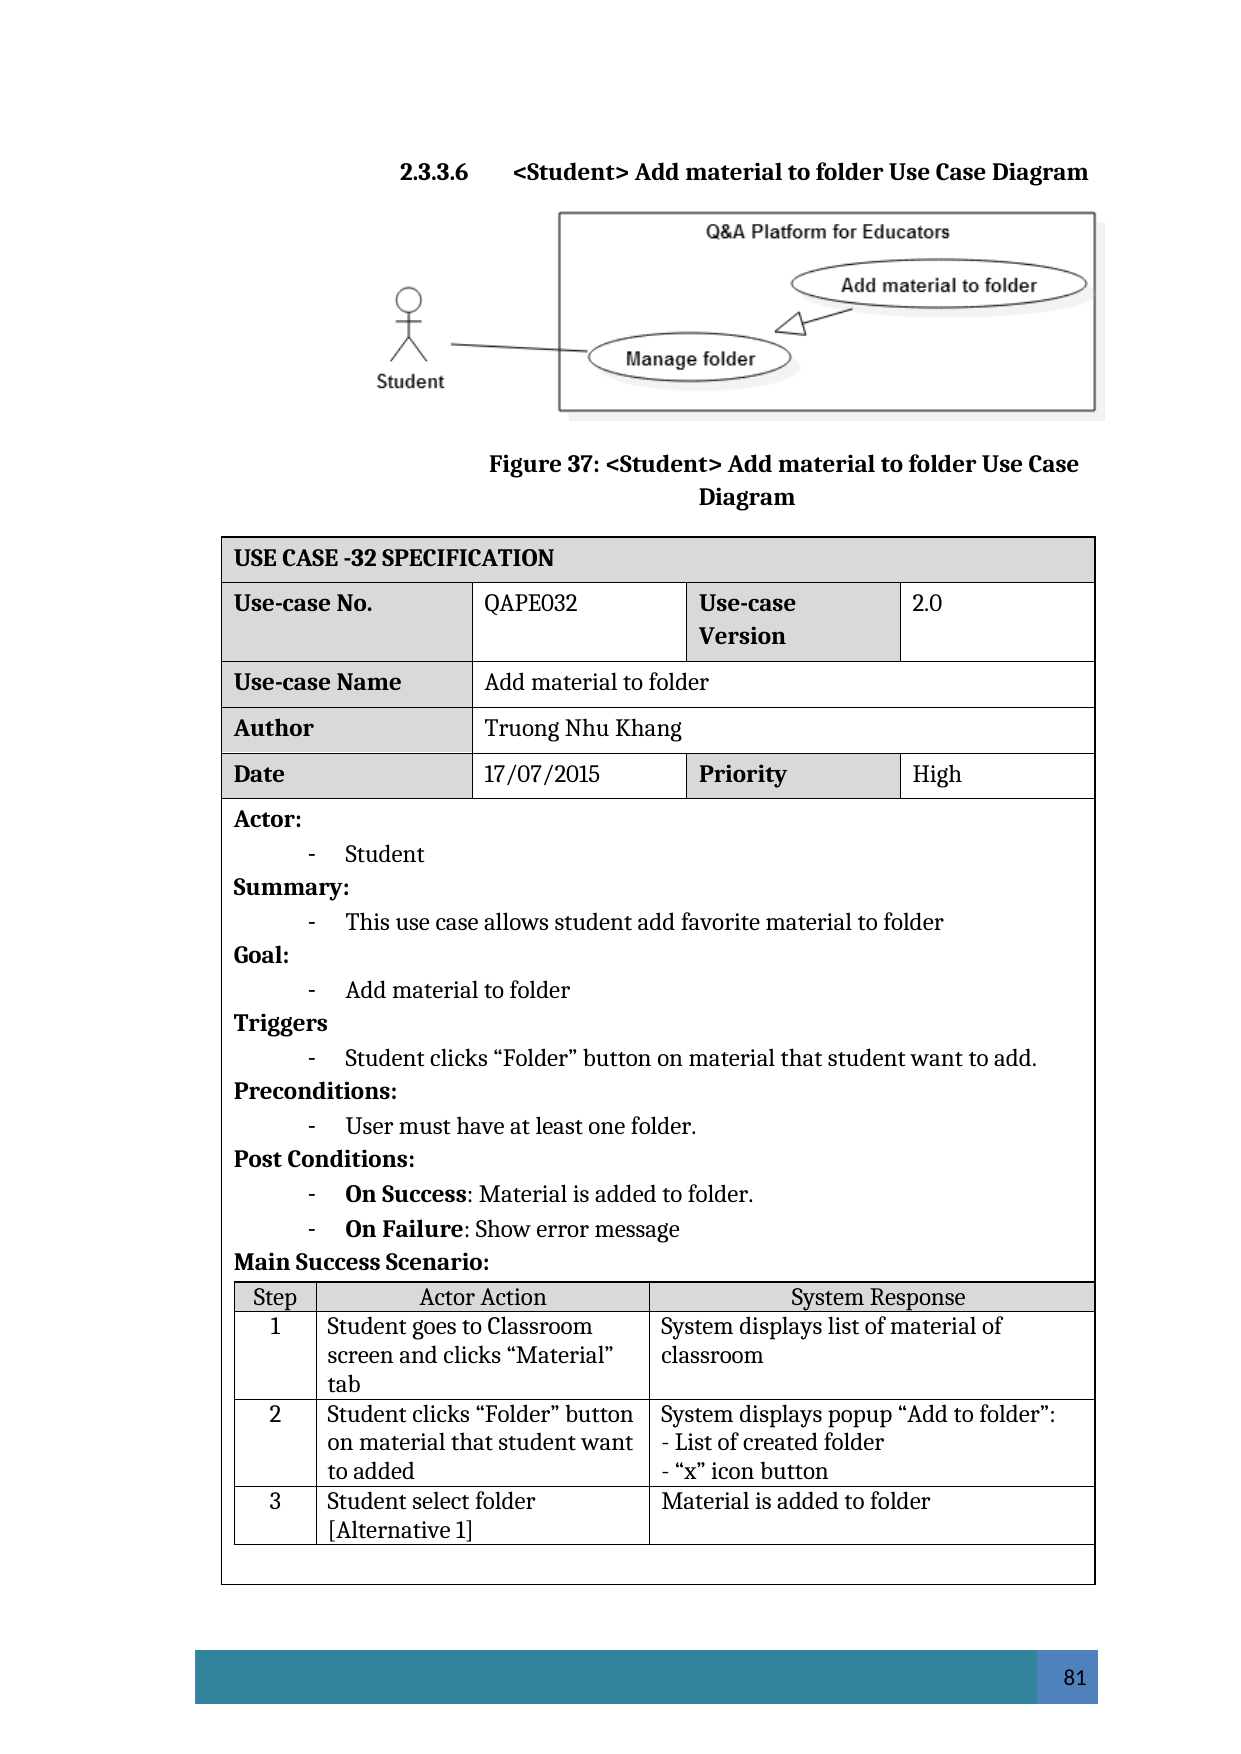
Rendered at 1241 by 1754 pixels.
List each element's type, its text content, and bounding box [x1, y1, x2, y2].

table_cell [222, 799, 1094, 1584]
picture [354, 199, 1109, 425]
table_cell Use-case Name [222, 662, 472, 707]
text Figure 37: <Student> Add material to folder Use Case Diagram [372, 449, 1122, 511]
table_cell 2.0 [901, 583, 1094, 661]
table_cell High [901, 754, 1094, 798]
table_cell Date [222, 754, 472, 798]
table_header USE CASE -32 SPECIFICATION [222, 538, 1094, 582]
table_cell Use-case No. [222, 583, 472, 661]
table_cell Author [222, 708, 472, 752]
table_cell 17/07/2015 [473, 754, 686, 798]
subtitle <Student> Add material to folder Use Case Diagram [400, 158, 1122, 187]
table_cell Truong Nhu Khang [473, 708, 1094, 752]
table_cell QAPE032 [473, 583, 686, 661]
table_cell Use-case Version [687, 583, 900, 661]
table_cell Priority [687, 754, 900, 798]
table_cell Add material to folder [473, 662, 1094, 707]
